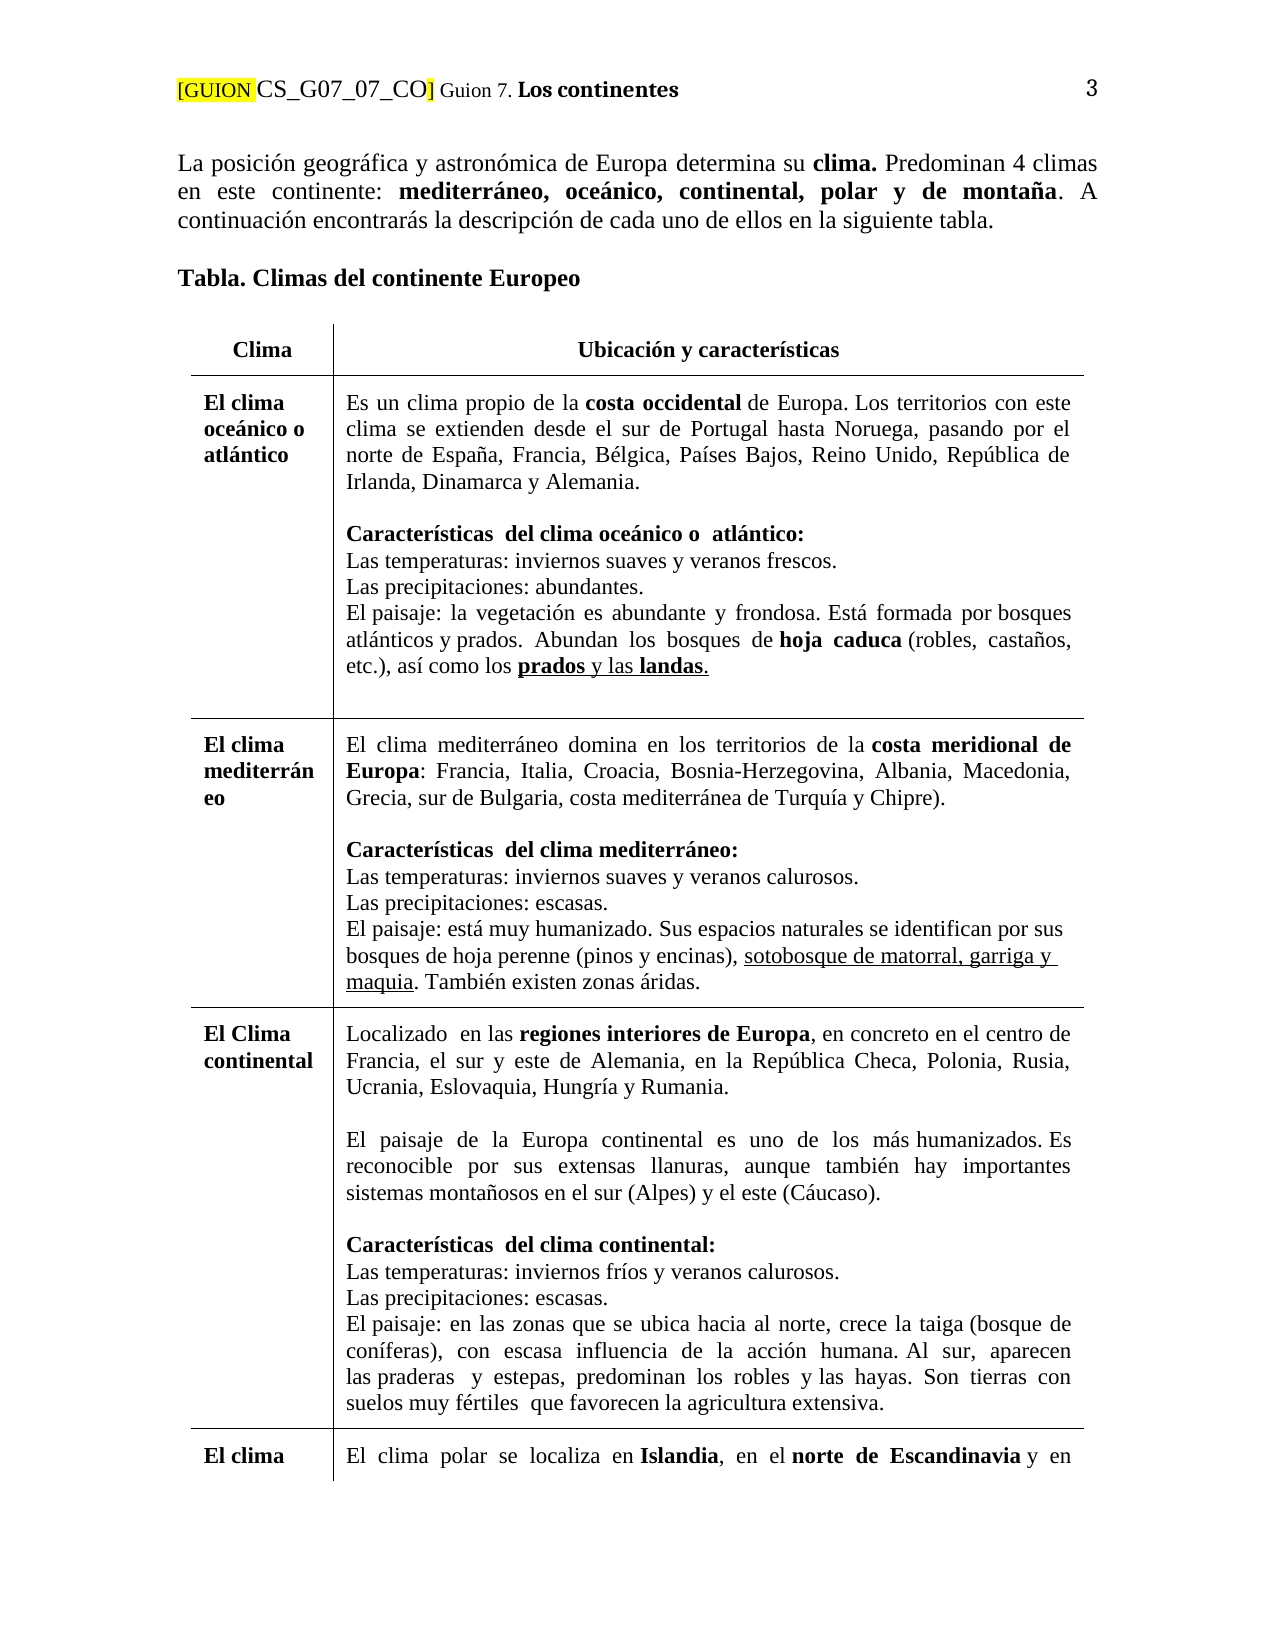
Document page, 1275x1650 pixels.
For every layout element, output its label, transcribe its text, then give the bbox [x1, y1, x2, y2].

table_cell Es un clima propio de la costa occidental de Europa. Los territorios con este clima se extienden desde el sur de Portugal hasta Noruega, pasando por el norte de España, Francia, Bélgica, Países Bajos, Reino Unido, República de Irlanda, Dinamarca y Alemania. Características del clima oceánico o atlántico: Las temperaturas: inviernos suaves y veranos frescos. Las precipitaciones: abundantes. El paisaje: la vegetación es abundante y frondosa. Está formada por bosques atlánticos y prados. Abundan los bosques de hoja caduca (robles, castaños, etc.), así como los prados y las landas. [334, 376, 1084, 717]
table_cell El clima mediterráneo domina en los territorios de la costa meridional de Europa: Francia, Italia, Croacia, Bosnia-Herzegovina, Albania, Macedonia, Grecia, sur de Bulgaria, costa mediterránea de Turquía y Chipre). Características del clima mediterráneo: Las temperaturas: inviernos suaves y veranos calurosos. Las precipitaciones: escasas. El paisaje: está muy humanizado. Sus espacios naturales se identifican por sus bosques de hoja perenne (pinos y encinas), sotobosque de matorral, garriga y maquia. También existen zonas áridas. [334, 719, 1084, 1007]
table_cell El clima mediterráneo [191, 719, 333, 1007]
table_header Ubicación y características [334, 324, 1084, 375]
table_cell El Clima continental [191, 1008, 333, 1428]
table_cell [334, 1429, 1084, 1481]
text La posición geográfica y astronómica de Europa determina su clima. Predominan 4 climas en este continente: mediterráneo, oceánico, continental, polar y de montaña. A continuación encontrarás la descripción de cada uno de ellos en la siguiente tabla. [177, 148, 1098, 234]
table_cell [191, 1429, 333, 1481]
text Tabla. Climas del continente Europeo [177, 263, 1098, 291]
table_cell El clima oceánico o atlántico [191, 376, 333, 717]
table_cell Localizado en las regiones interiores de Europa, en concreto en el centro de Francia, el sur y este de Alemania, en la República Checa, Polonia, Rusia, Ucrania, Eslovaquia, Hungría y Rumania. El paisaje de la Europa continental es uno de los más humanizados. Es reconocible por sus extensas llanuras, aunque también hay importantes sistemas montañosos en el sur (Alpes) y el este (Cáucaso). Características del clima continental: Las temperaturas: inviernos fríos y veranos calurosos. Las precipitaciones: escasas. El paisaje: en las zonas que se ubica hacia al norte, crece la taiga (bosque de coníferas), con escasa influencia de la acción humana. Al sur, aparecen las praderas y estepas, predominan los robles y las hayas. Son tierras con suelos muy fértiles que favorecen la agricultura extensiva. [334, 1008, 1084, 1428]
table_header Clima [191, 324, 333, 375]
